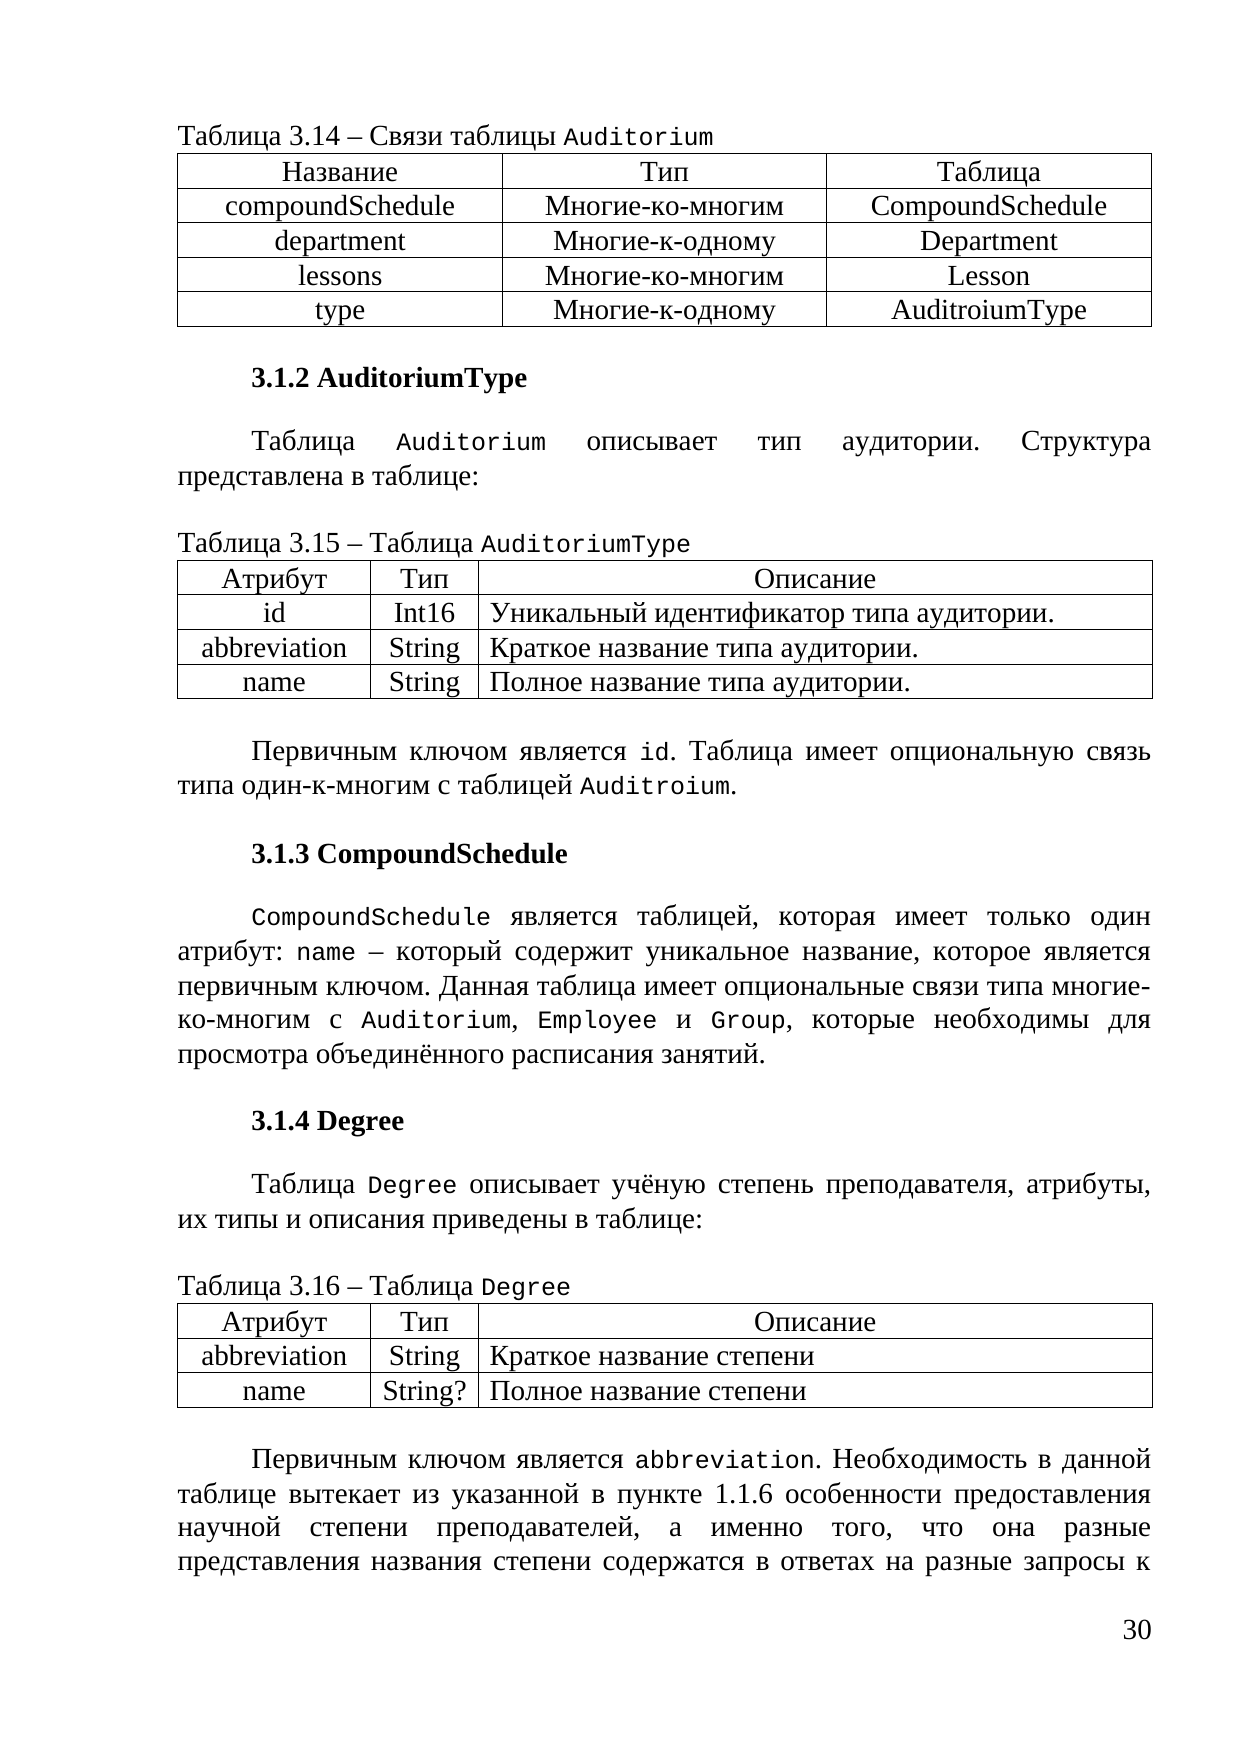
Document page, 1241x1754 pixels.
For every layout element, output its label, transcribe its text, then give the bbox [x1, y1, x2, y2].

text Первичным ключом является id. Таблица имеет опциональную связь типа один-к-многим с таблицей Auditroium. [177, 733, 1152, 802]
table_cell type [178, 292, 502, 326]
table_cell Многие-ко-многим [503, 189, 826, 222]
table_cell AuditroiumType [827, 292, 1151, 326]
table_cell Int16 [371, 595, 478, 629]
table_cell Многие-к-одному [503, 223, 826, 257]
subtitle CompoundSchedule [251, 836, 1152, 869]
table_cell compoundSchedule [178, 189, 502, 222]
text CompoundSchedule является таблицей, которая имеет только один атрибут: name – который содержит уникальное название, которое является первичным ключом. Данная таблица имеет опциональные связи типа многие-ко-многим с Auditorium, Employee и Group, которые необходимы для просмотра объединённого расписания занятий. [177, 898, 1152, 1070]
table_header Атрибут [178, 1304, 370, 1337]
table_header Описание [479, 1304, 1152, 1337]
table_cell Lesson [827, 258, 1151, 291]
table_cell CompoundSchedule [827, 189, 1151, 222]
table_cell Полное название типа аудитории. [479, 665, 1152, 698]
table_header Название [178, 154, 502, 187]
table_cell String [371, 665, 478, 698]
table_cell id [178, 595, 370, 629]
table_header Таблица [827, 154, 1151, 187]
table_header Атрибут [178, 561, 370, 594]
table_cell Многие-ко-многим [503, 258, 826, 291]
subtitle Degree [251, 1103, 1152, 1137]
table_cell abbreviation [178, 630, 370, 663]
text Таблица Degree описывает учёную степень преподавателя, атрибуты, их типы и описания приведены в таблице: [177, 1166, 1152, 1234]
table_cell Полное название степени [479, 1373, 1152, 1407]
table_cell String [371, 630, 478, 663]
table_cell lessons [178, 258, 502, 291]
table_header Описание [479, 561, 1152, 594]
table_header Тип [503, 154, 826, 187]
table_cell abbreviation [178, 1339, 370, 1372]
table_cell Уникальный идентификатор типа аудитории. [479, 595, 1152, 629]
table_cell Department [827, 223, 1151, 257]
table_header Тип [371, 1304, 478, 1337]
table_cell String [371, 1339, 478, 1372]
text Таблица Auditorium описывает тип аудитории. Структура представлена в таблице: [177, 423, 1152, 491]
table_cell name [178, 665, 370, 698]
table_cell Краткое название типа аудитории. [479, 630, 1152, 663]
table_cell Краткое название степени [479, 1339, 1152, 1372]
table_cell department [178, 223, 502, 257]
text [177, 1441, 1152, 1577]
table_cell Многие-к-одному [503, 292, 826, 326]
table_cell name [178, 1373, 370, 1407]
table_header Тип [371, 561, 478, 594]
subtitle AuditoriumType [251, 360, 1152, 394]
table_cell String? [371, 1373, 478, 1407]
